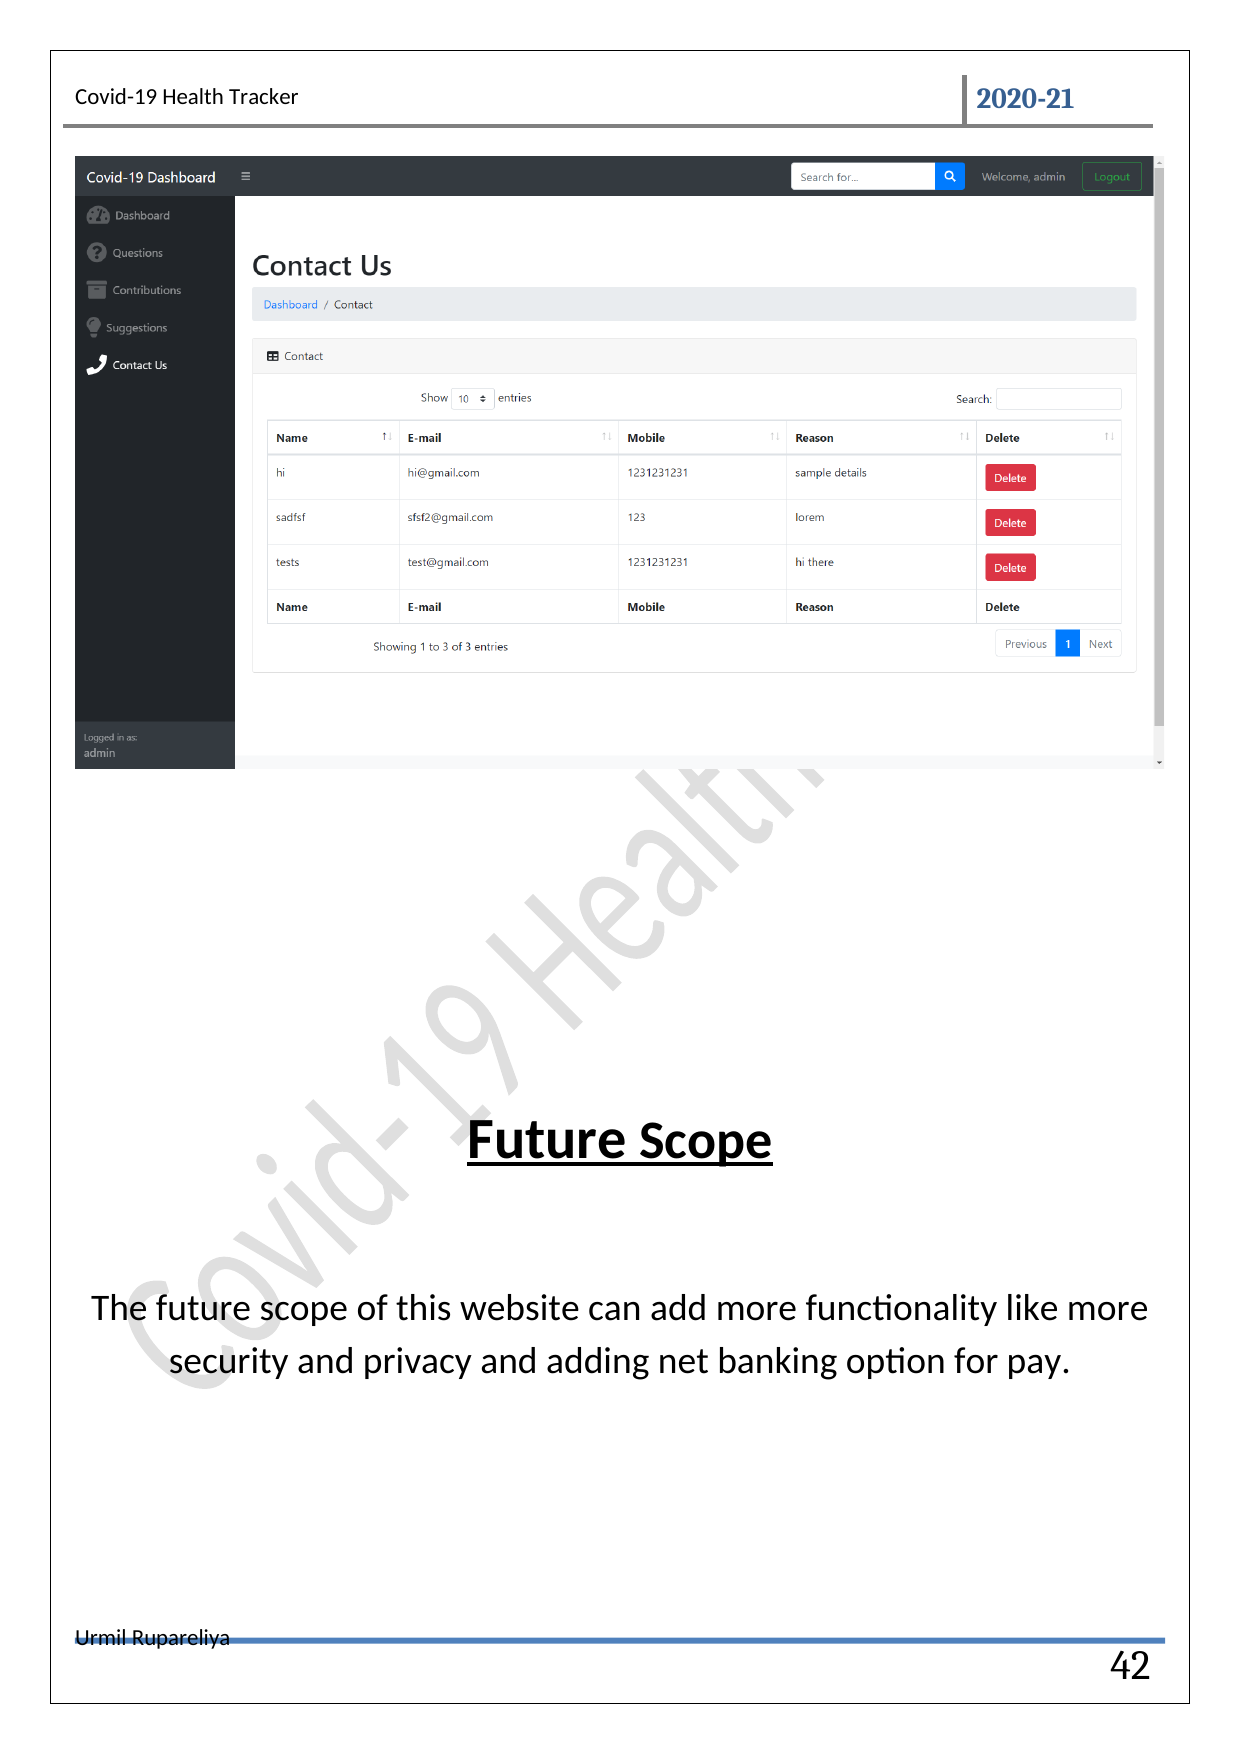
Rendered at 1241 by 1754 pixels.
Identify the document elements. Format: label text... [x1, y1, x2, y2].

picture [75, 156, 1165, 769]
text The future scope of this website can add more functionality like more security and privacy and adding net banking option for pay. [75, 1284, 1165, 1382]
text Future Scope [75, 1102, 1165, 1173]
